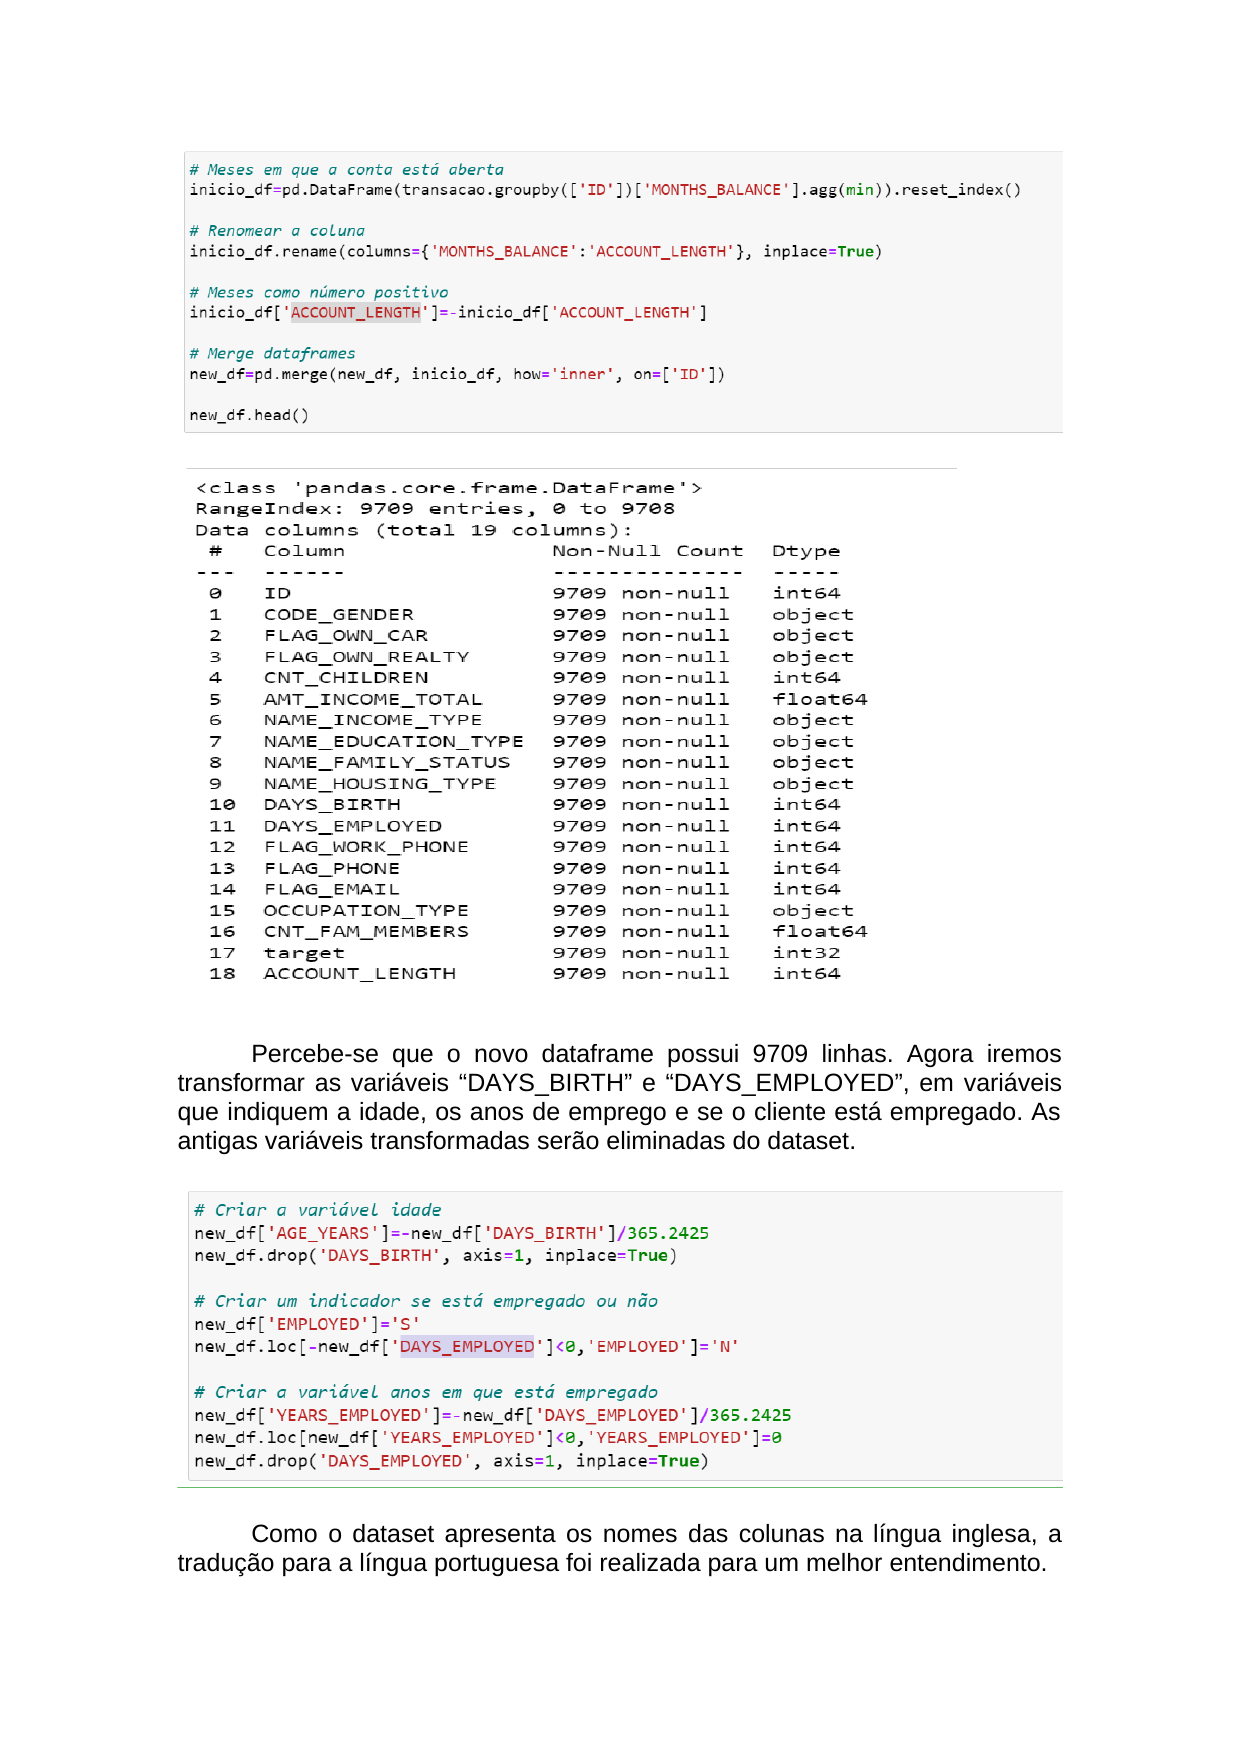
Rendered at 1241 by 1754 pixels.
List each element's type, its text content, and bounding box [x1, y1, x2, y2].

picture [177, 1183, 1063, 1491]
text Percebe-se que o novo dataframe possui 9709 linhas. Agora iremos transformar as variáveis “DAYS_BIRTH” e “DAYS_EMPLOYED”, em variáveis que indiquem a idade, os anos de emprego e se o cliente está empregado. As antigas variáveis transformadas serão eliminadas do dataset. [177, 1039, 1063, 1154]
picture [177, 147, 1063, 440]
picture [177, 468, 957, 982]
text Como o dataset apresenta os nomes das colunas na língua inglesa, a tradução para a língua portuguesa foi realizada para um melhor entendimento. [177, 1519, 1063, 1577]
